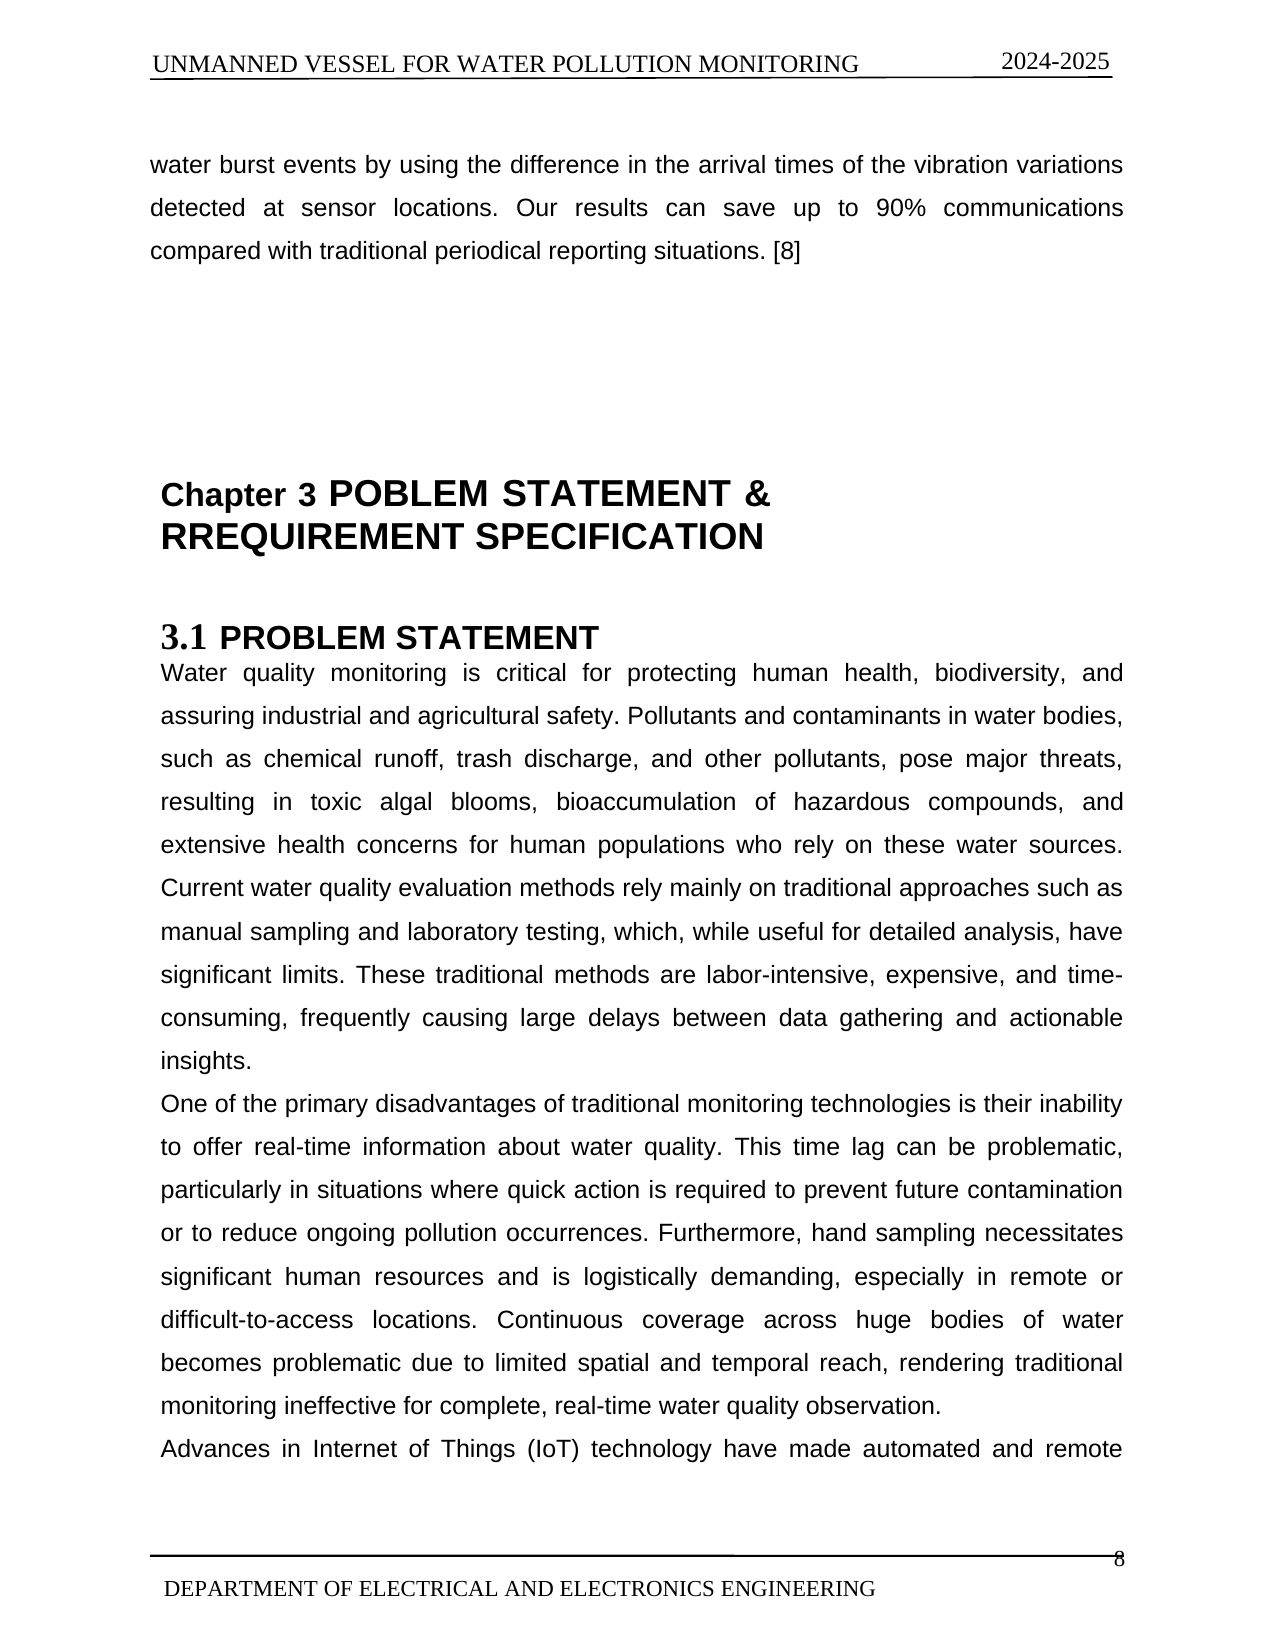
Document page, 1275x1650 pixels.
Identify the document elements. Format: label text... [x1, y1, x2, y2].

subtitle Chapter 3 POBLEM STATEMENT & RREQUIREMENT SPECIFICATION [160, 471, 1035, 558]
text Water quality monitoring is critical for protecting human health, biodiversity, and assuring industrial and agricultural safety. Pollutants and contaminants in water bodies, such as chemical runoff, trash discharge, and other pollutants, pose major threats, resulting in toxic algal blooms, bioaccumulation of hazardous compounds, and extensive health concerns for human populations who rely on these water sources. Current water quality evaluation methods rely mainly on traditional approaches such as manual sampling and laboratory testing, which, while useful for detailed analysis, have significant limits. These traditional methods are labor-intensive, expensive, and time-consuming, frequently causing large delays between data gathering and actionable insights. [160, 658, 1125, 1075]
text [150, 150, 1125, 265]
text One of the primary disadvantages of traditional monitoring technologies is their inability to offer real-time information about water quality. This time lag can be problematic, particularly in situations where quick action is required to prevent future contamination or to reduce ongoing pollution occurrences. Furthermore, hand sampling necessitates significant human resources and is logistically demanding, especially in remote or difficult-to-access locations. Continuous coverage across huge bodies of water becomes problematic due to limited spatial and temporal reach, rendering traditional monitoring ineffective for complete, real-time water quality observation. [160, 1089, 1125, 1420]
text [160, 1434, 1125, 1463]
subtitle PROBLEM STATEMENT [160, 615, 1125, 658]
